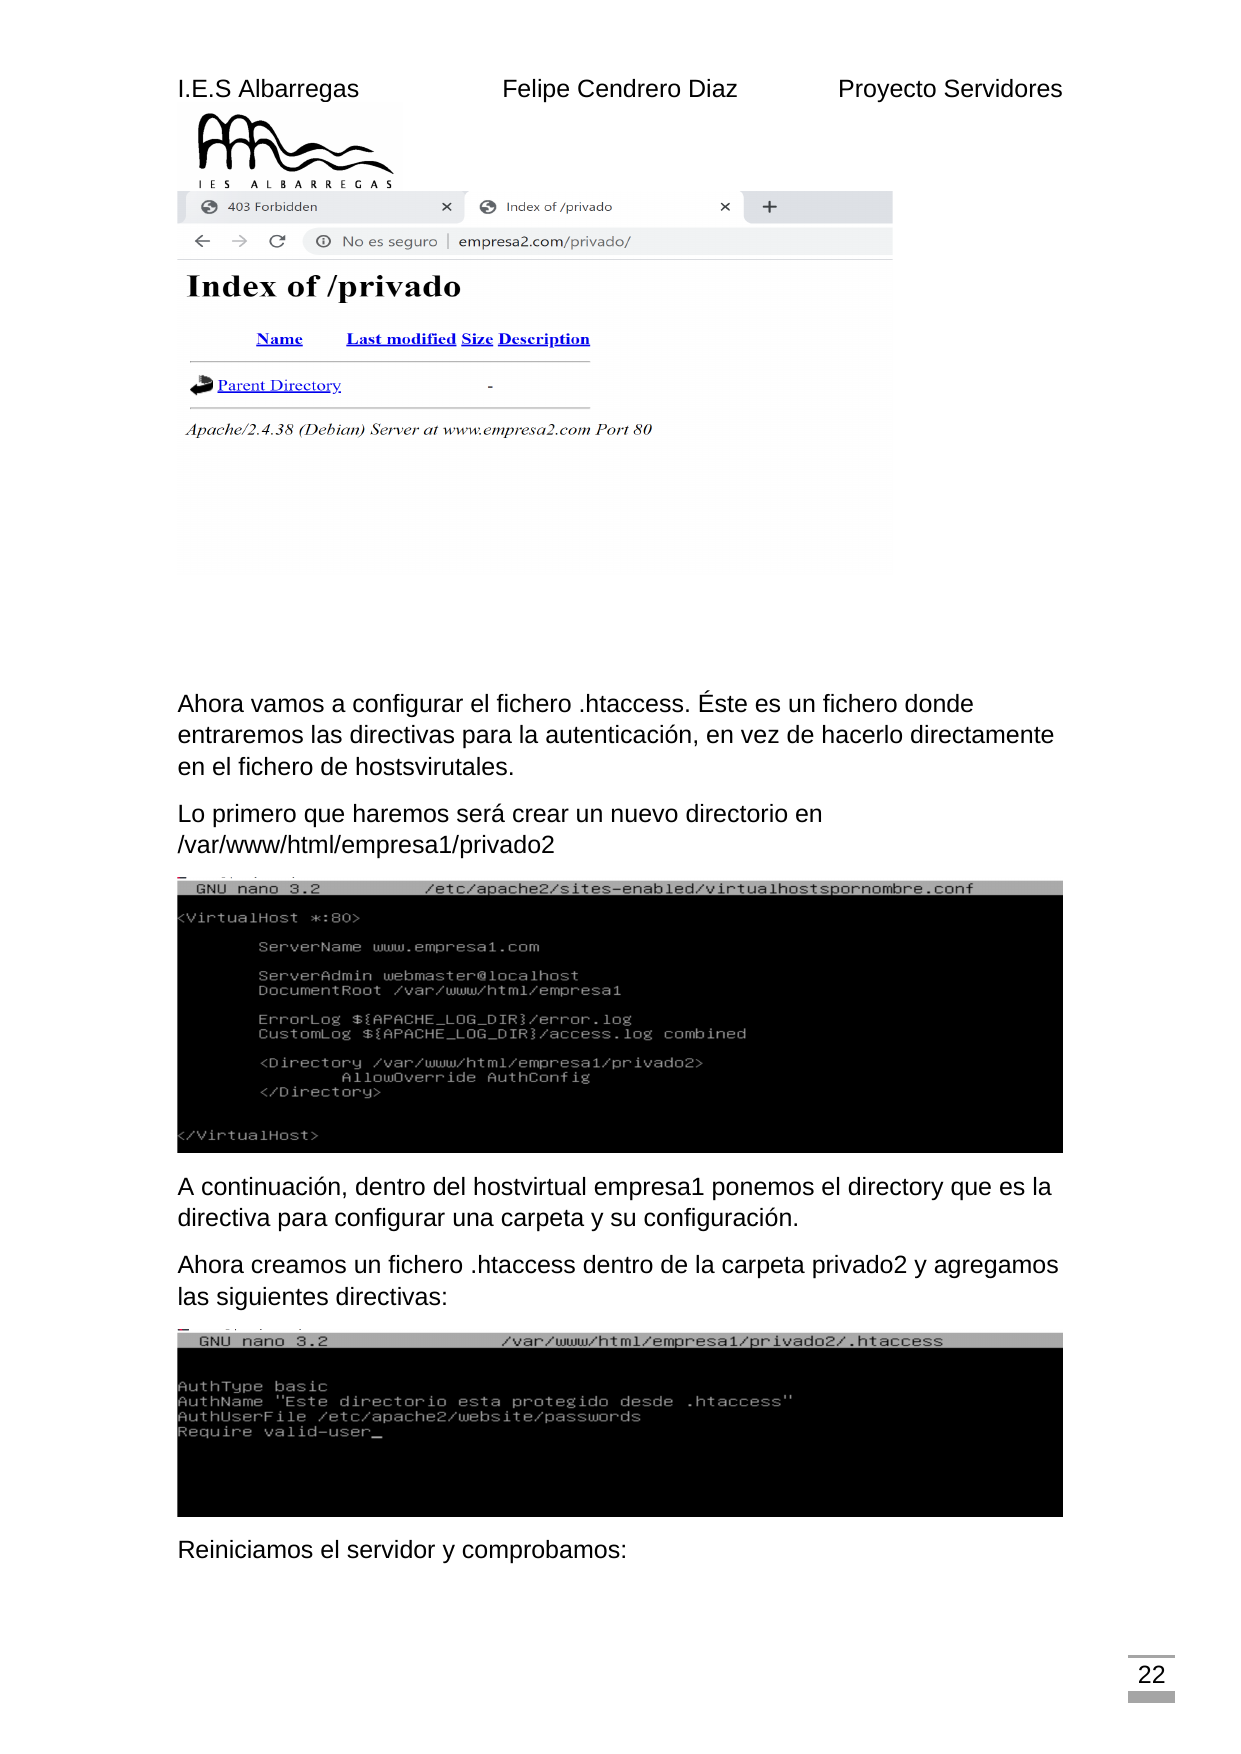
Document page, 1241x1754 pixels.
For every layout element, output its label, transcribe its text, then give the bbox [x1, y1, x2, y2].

picture [177, 102, 893, 575]
picture [177, 1329, 1063, 1517]
text Lo primero que haremos será crear un nuevo directorio en /var/www/html/empresa1/privado2 [177, 799, 1063, 859]
text A continuación, dentro del hostvirtual empresa1 ponemos el directory que es la directiva para configurar una carpeta y su configuración. [177, 1172, 1063, 1232]
picture [177, 877, 1063, 1153]
text Ahora creamos un fichero .htaccess dentro de la carpeta privado2 y agregamos las siguientes directivas: [177, 1251, 1063, 1310]
text Ahora vamos a configurar el fichero .htaccess. Éste es un fichero donde entraremos las directivas para la autenticación, en vez de hacerlo directamente en el fichero de hostsvirutales. [177, 689, 1063, 780]
text Reiniciamos el servidor y comprobamos: [177, 1536, 1063, 1564]
